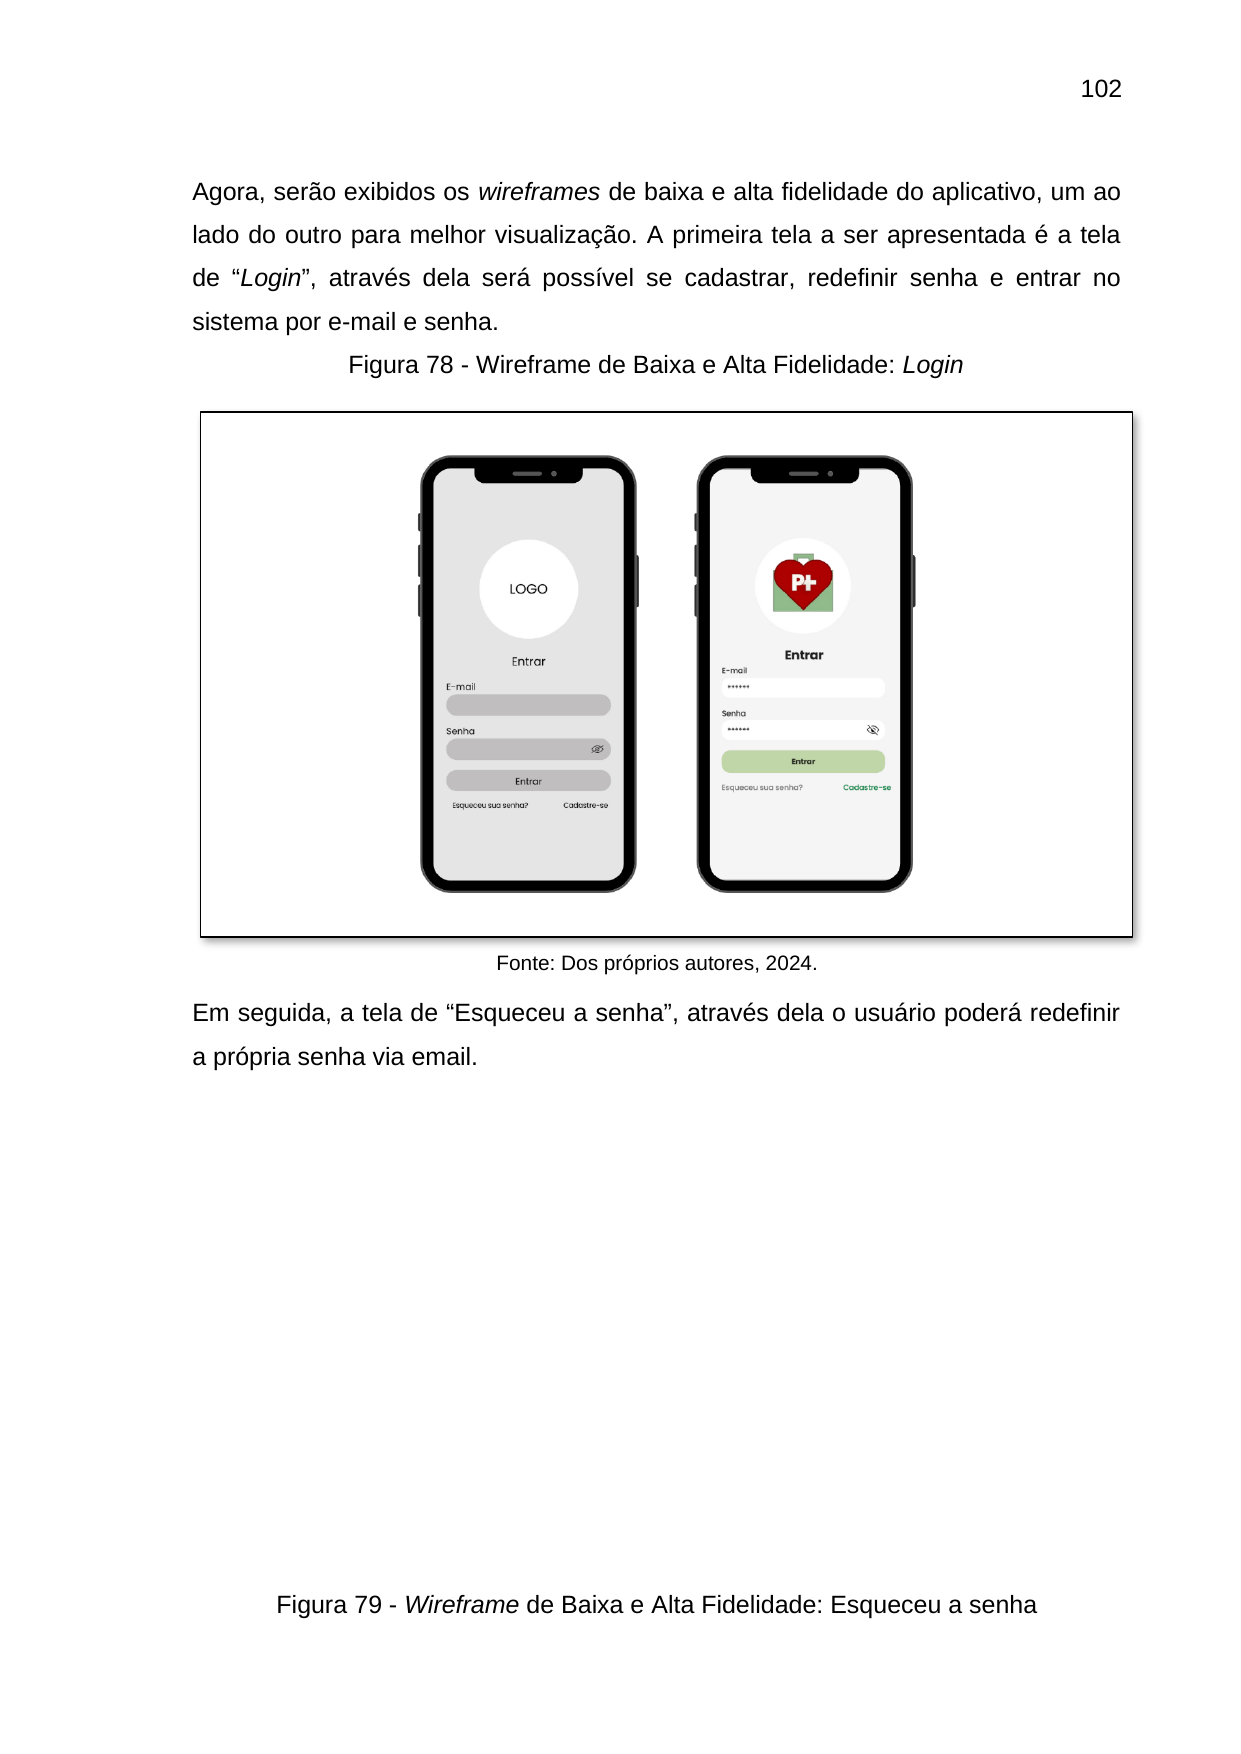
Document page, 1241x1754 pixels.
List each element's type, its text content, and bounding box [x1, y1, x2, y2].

text Fonte: Dos próprios autores, 2024. [192, 951, 1122, 974]
picture [201, 413, 1132, 936]
text Figura 79 - Wireframe de Baixa e Alta Fidelidade: Esqueceu a senha [192, 1590, 1122, 1619]
text Figura 78 - Wireframe de Baixa e Alta Fidelidade: Login [192, 350, 1122, 378]
text Agora, serão exibidos os wireframes de baixa e alta fidelidade do aplicativo, um ao lado do outro para melhor visualização. A primeira tela a ser apresentada é a tela de “Login”, através dela será possível se cadastrar, redefinir senha e entrar no sistema por e-mail e senha. [192, 177, 1122, 335]
text Em seguida, a tela de “Esqueceu a senha”, através dela o usuário poderá redefinir a própria senha via email. [192, 998, 1122, 1070]
